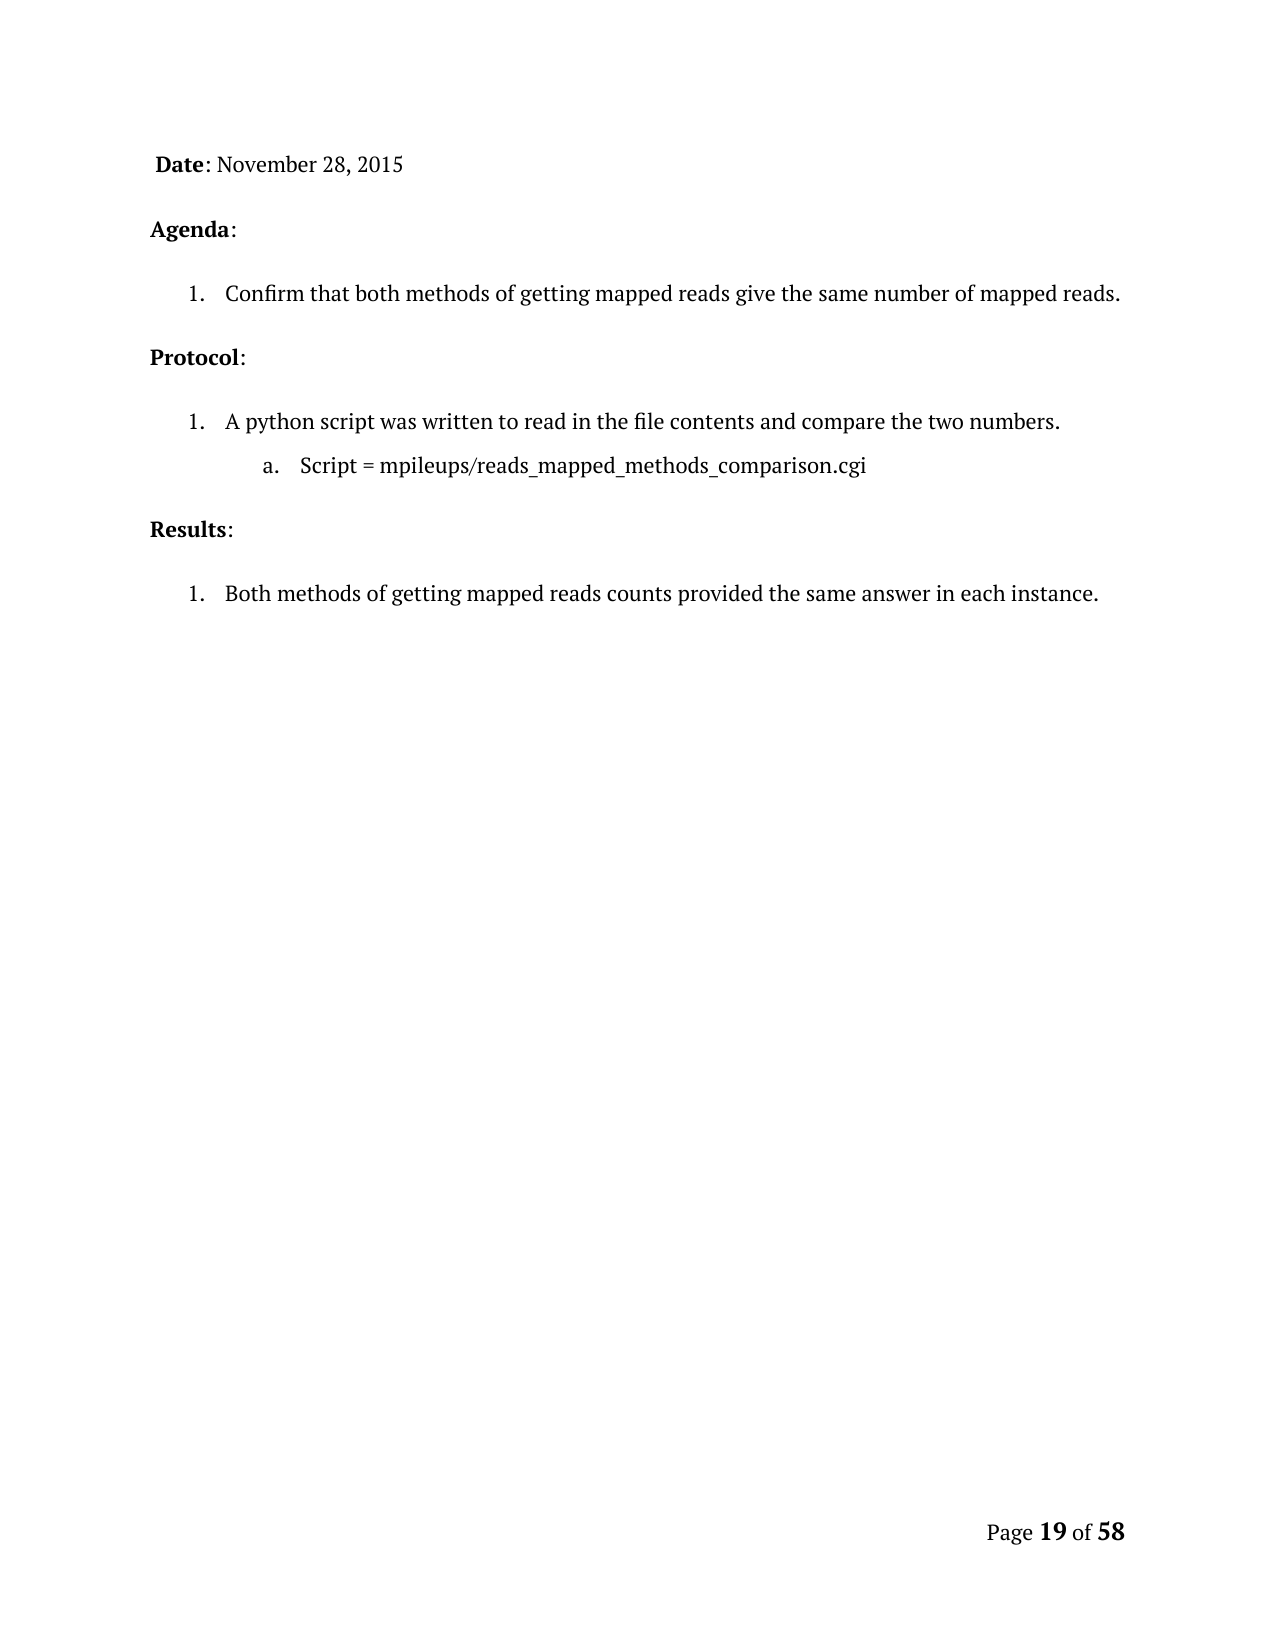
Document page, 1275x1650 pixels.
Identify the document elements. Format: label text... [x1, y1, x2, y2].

list Script = mpileups/reads_mapped_methods_comparison.cgi [262, 451, 1125, 479]
text Results: [150, 515, 1125, 544]
text Date: November 28, 2015 [150, 150, 1125, 179]
list Confirm that both methods of getting mapped reads give the same number of mapped reads. [187, 278, 1125, 307]
text Agenda: [150, 214, 1125, 243]
list A python script was written to read in the file contents and compare the two numbers. [187, 407, 1125, 436]
text Protocol: [150, 343, 1125, 372]
list Both methods of getting mapped reads counts provided the same answer in each instance. [187, 579, 1125, 608]
